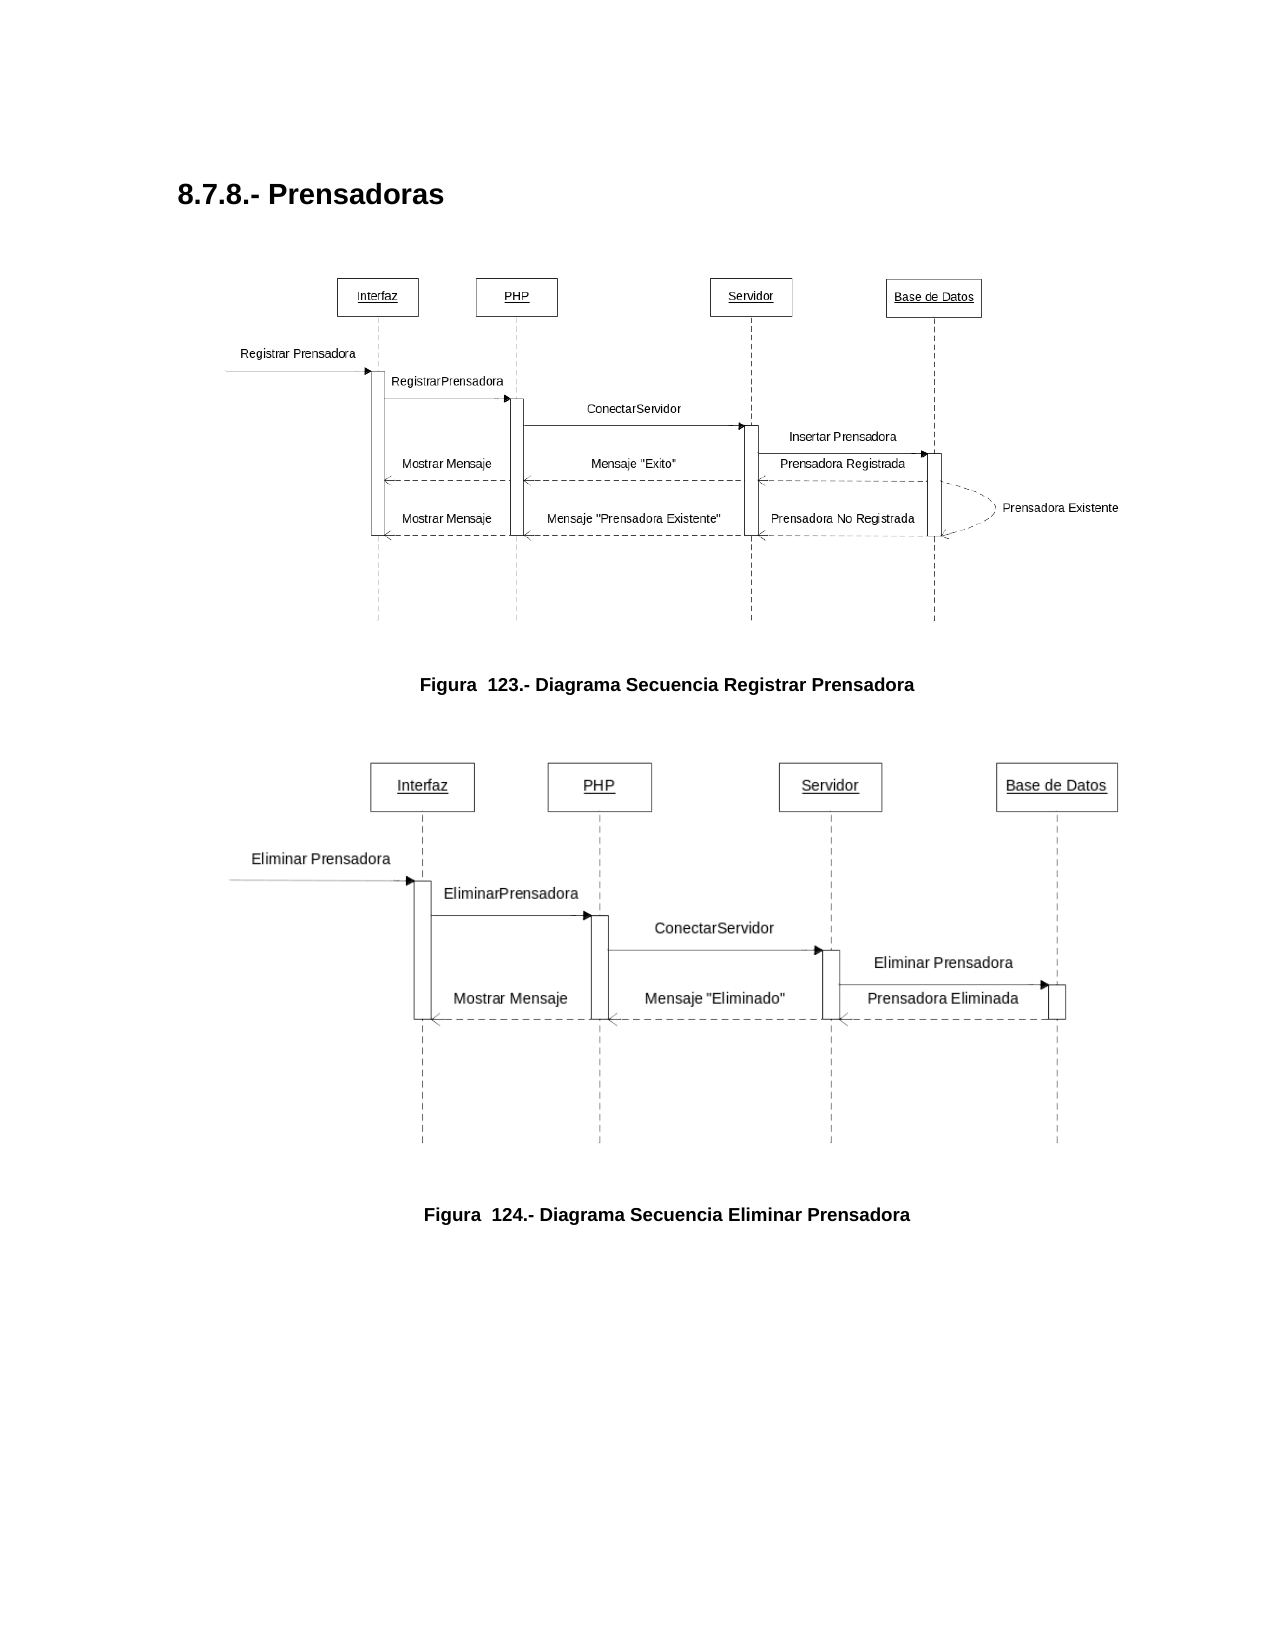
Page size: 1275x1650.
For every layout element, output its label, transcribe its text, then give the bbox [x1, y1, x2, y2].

subtitle 8.7.8.- Prensadoras [177, 177, 1157, 211]
